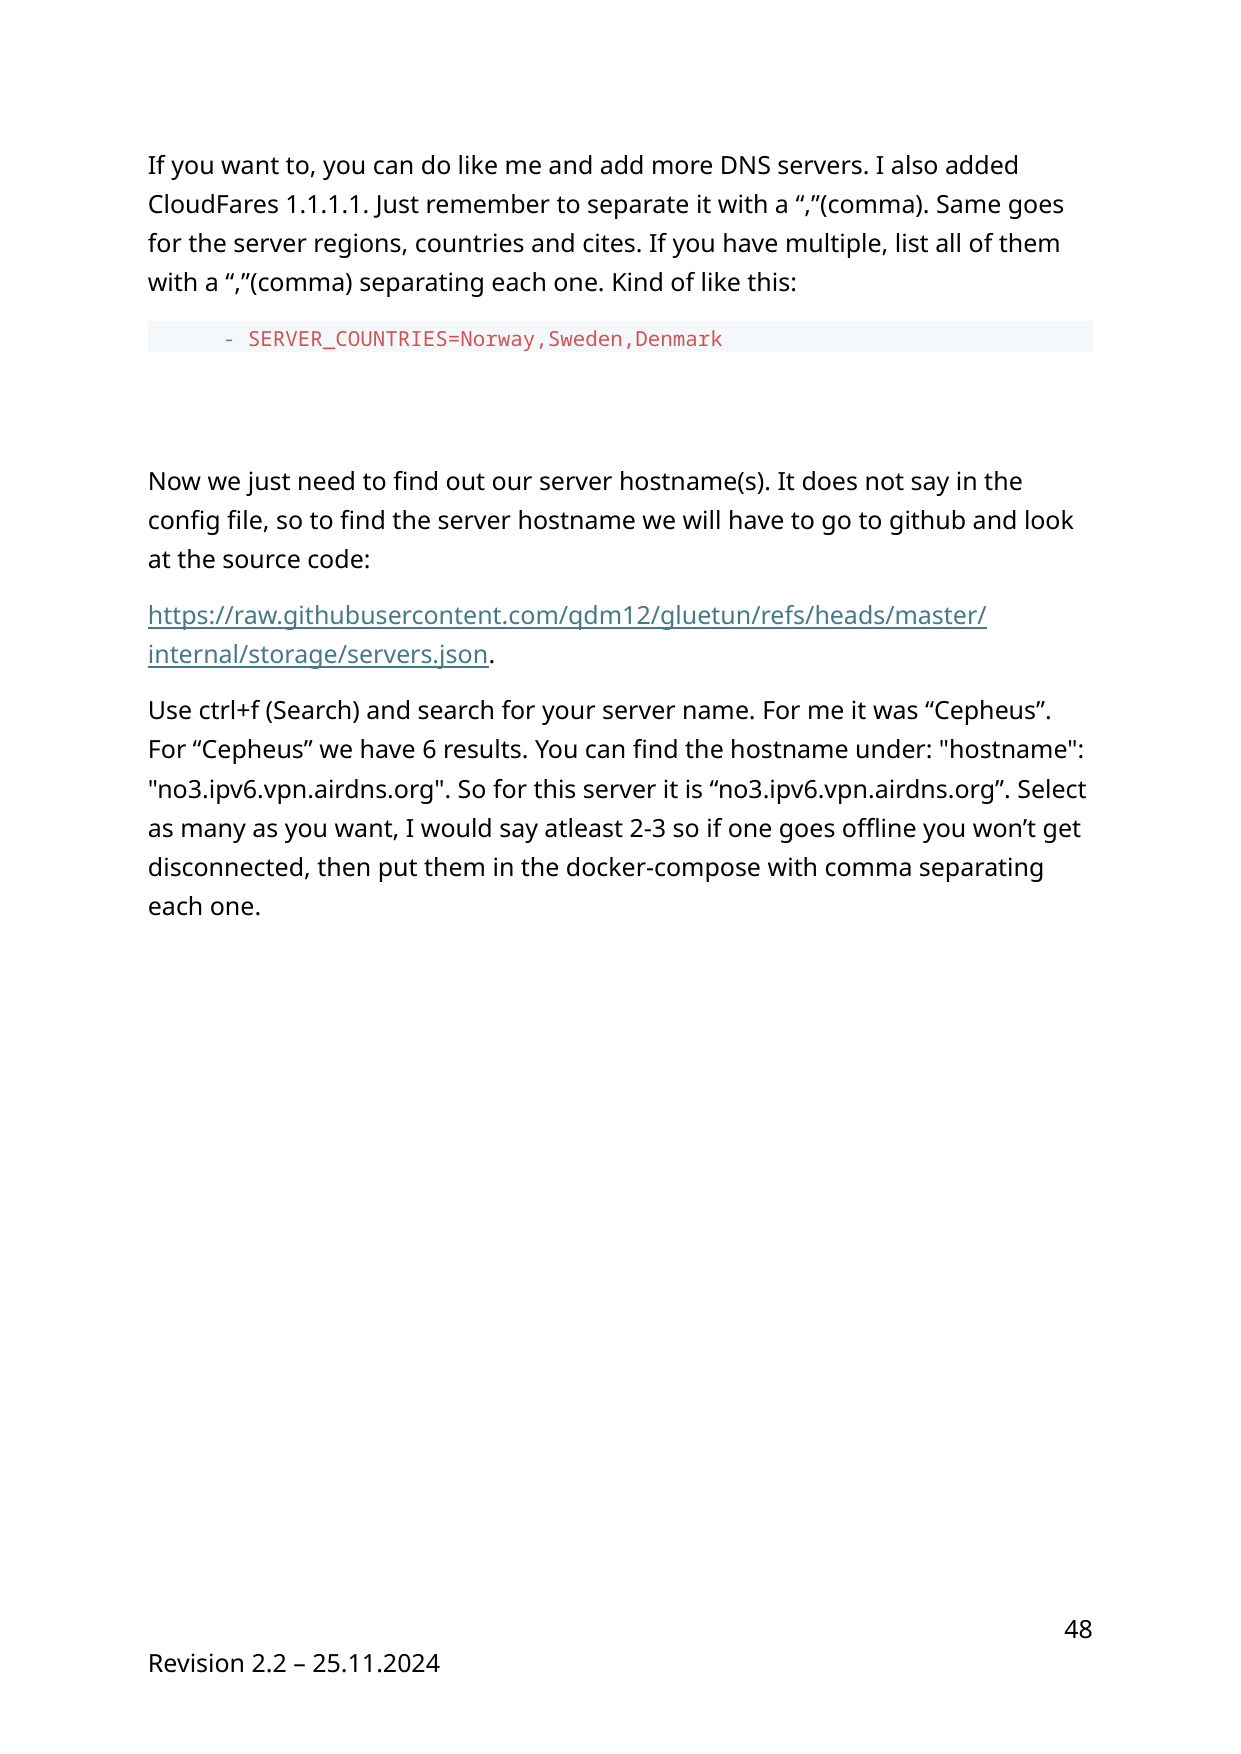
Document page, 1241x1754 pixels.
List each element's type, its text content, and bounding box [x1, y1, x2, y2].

text - SERVER_COUNTRIES=Norway,Sweden,Denmark [148, 321, 1093, 352]
text Use ctrl+f (Search) and search for your server name. For me it was “Cepheus”. For “Cepheus” we have 6 results. You can find the hostname under: "hostname": "no3.ipv6.vpn.airdns.org". So for this server it is “no3.ipv6.vpn.airdns.org”. Select as many as you want, I would say atleast 2-3 so if one goes offline you won’t get disconnected, then put them in the docker-compose with comma separating each one. [148, 693, 1093, 923]
text https://raw.githubusercontent.com/qdm12/gluetun/refs/heads/master/internal/storage/servers.json. [148, 598, 1093, 671]
text If you want to, you can do like me and add more DNS servers. I also added CloudFares 1.1.1.1. Just remember to separate it with a “,”(comma). Same goes for the server regions, countries and cites. If you have multiple, list all of them with a “,”(comma) separating each one. Kind of like this: [148, 148, 1093, 299]
text Now we just need to find out our server hostname(s). It does not say in the config file, so to find the server hostname we will have to go to github and look at the source code: [148, 464, 1093, 576]
